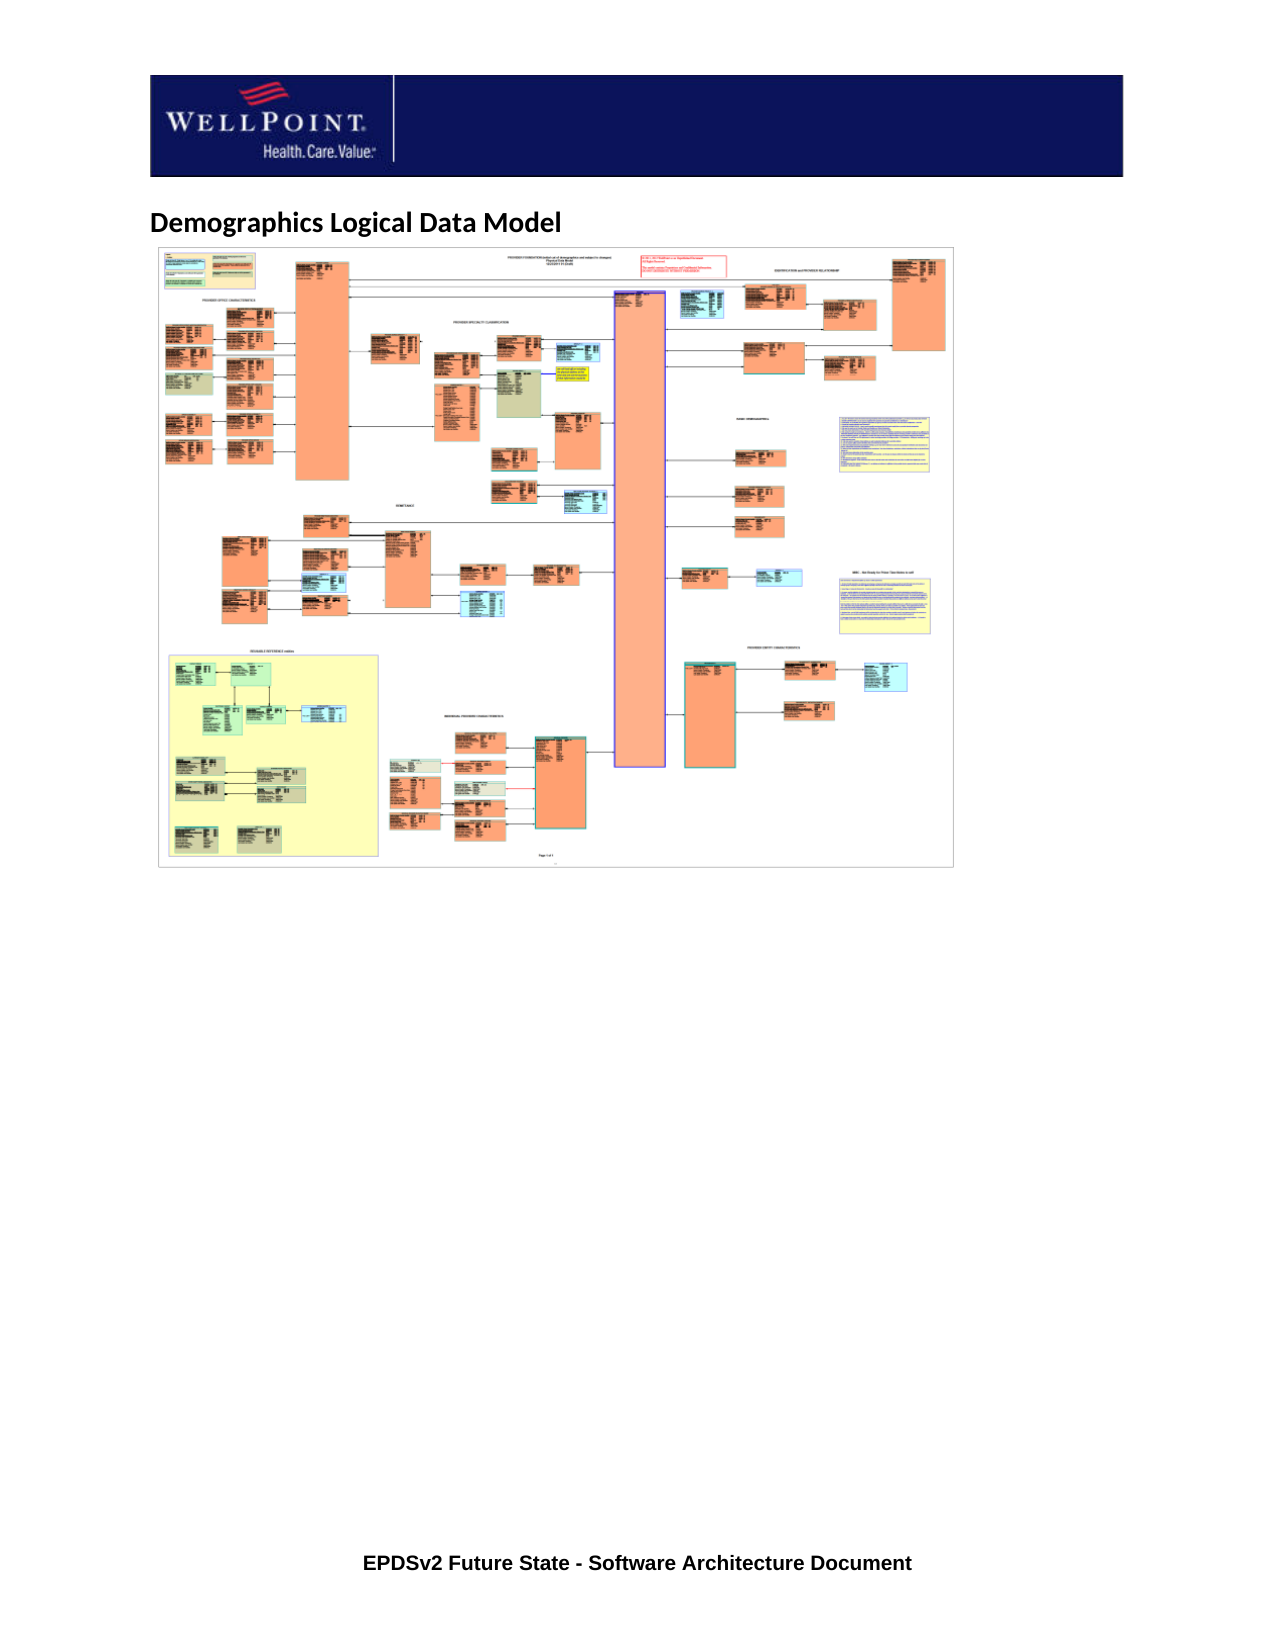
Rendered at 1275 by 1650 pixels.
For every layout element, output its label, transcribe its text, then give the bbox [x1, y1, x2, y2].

subtitle Demographics Logical Data Model [150, 204, 1125, 240]
picture [150, 75, 1124, 177]
